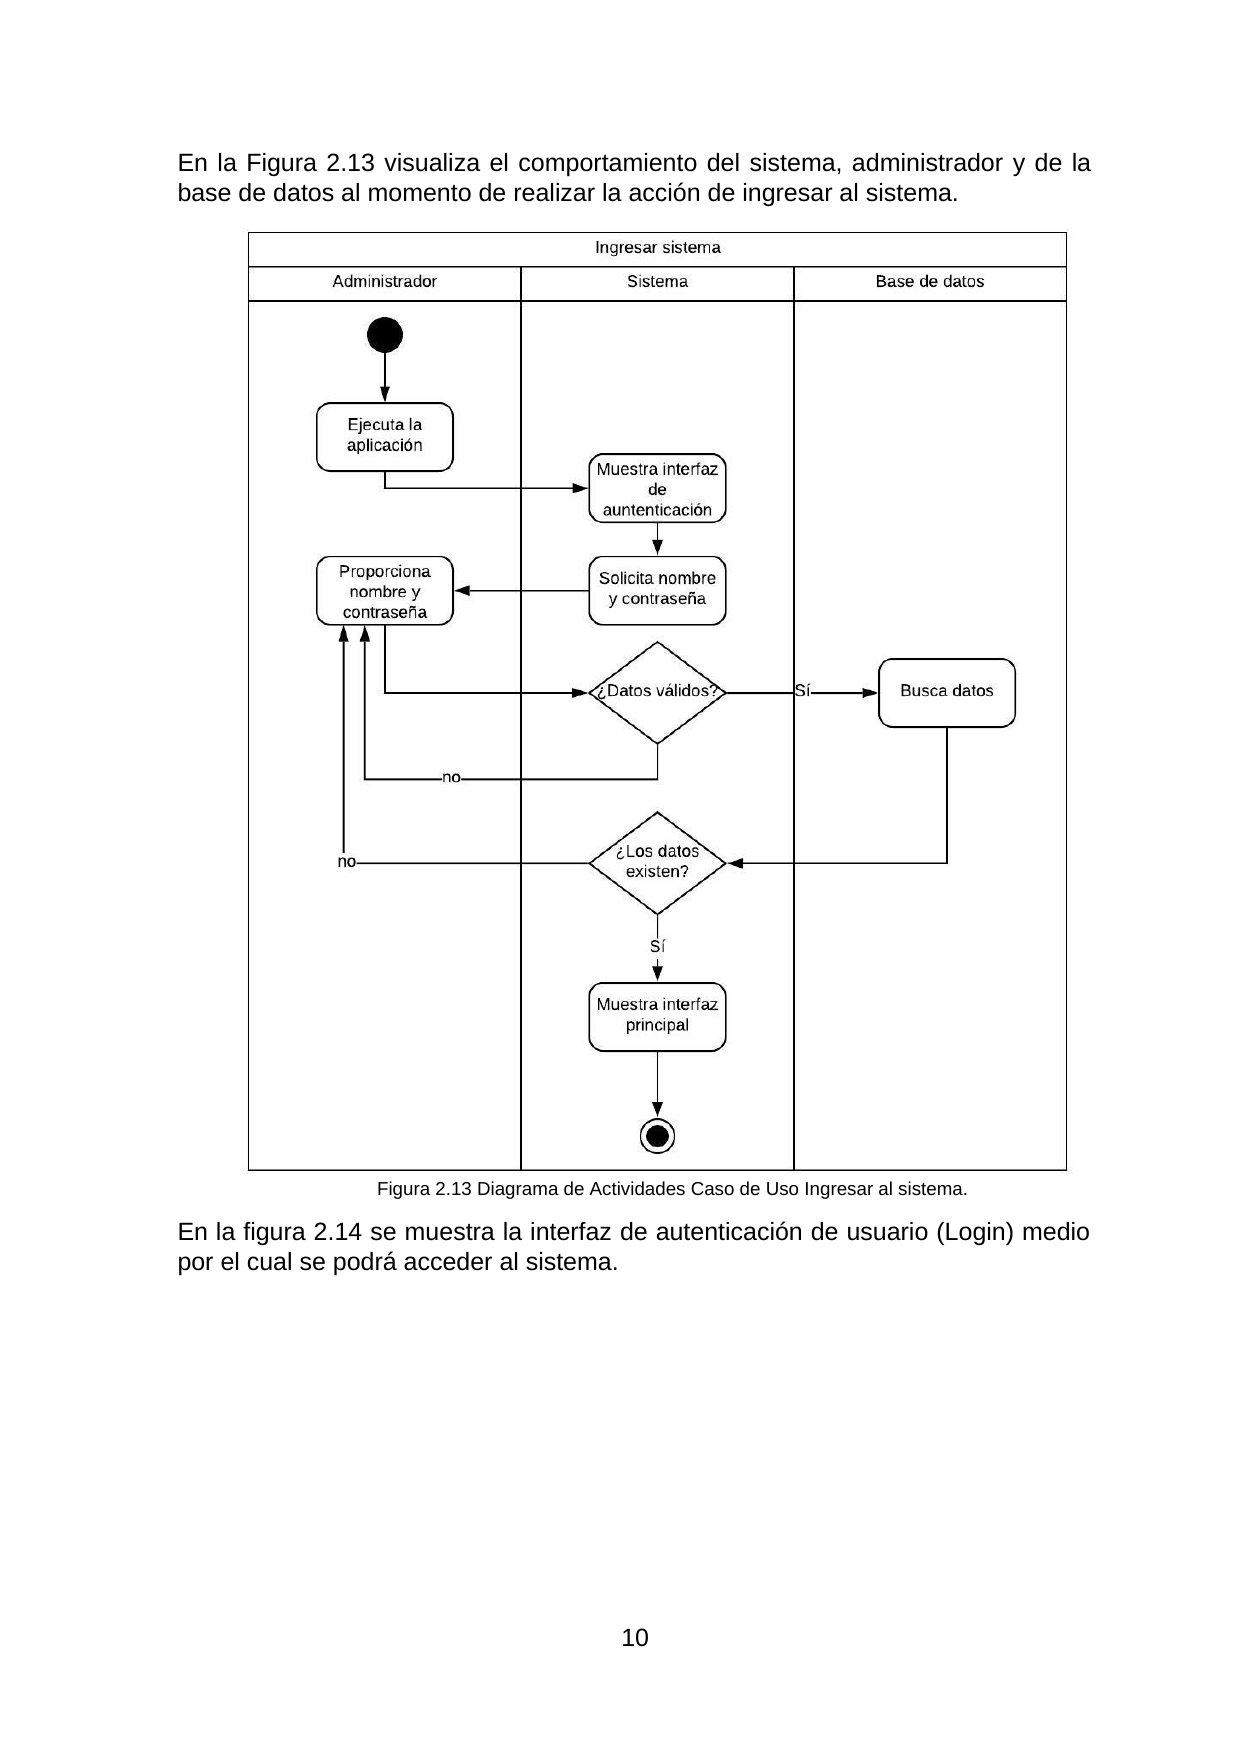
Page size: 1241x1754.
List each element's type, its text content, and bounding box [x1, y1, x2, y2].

picture [214, 228, 1101, 1176]
text En la Figura 2.13 visualiza el comportamiento del sistema, administrador y de la base de datos al momento de realizar la acción de ingresar al sistema. [177, 148, 1092, 207]
text En la figura 2.14 se muestra la interfaz de autenticación de usuario (Login) medio por el cual se podrá acceder al sistema. [177, 1217, 1092, 1276]
text Figura 2.13 Diagrama de Actividades Caso de Uso Ingresar al sistema. [215, 1176, 1092, 1199]
